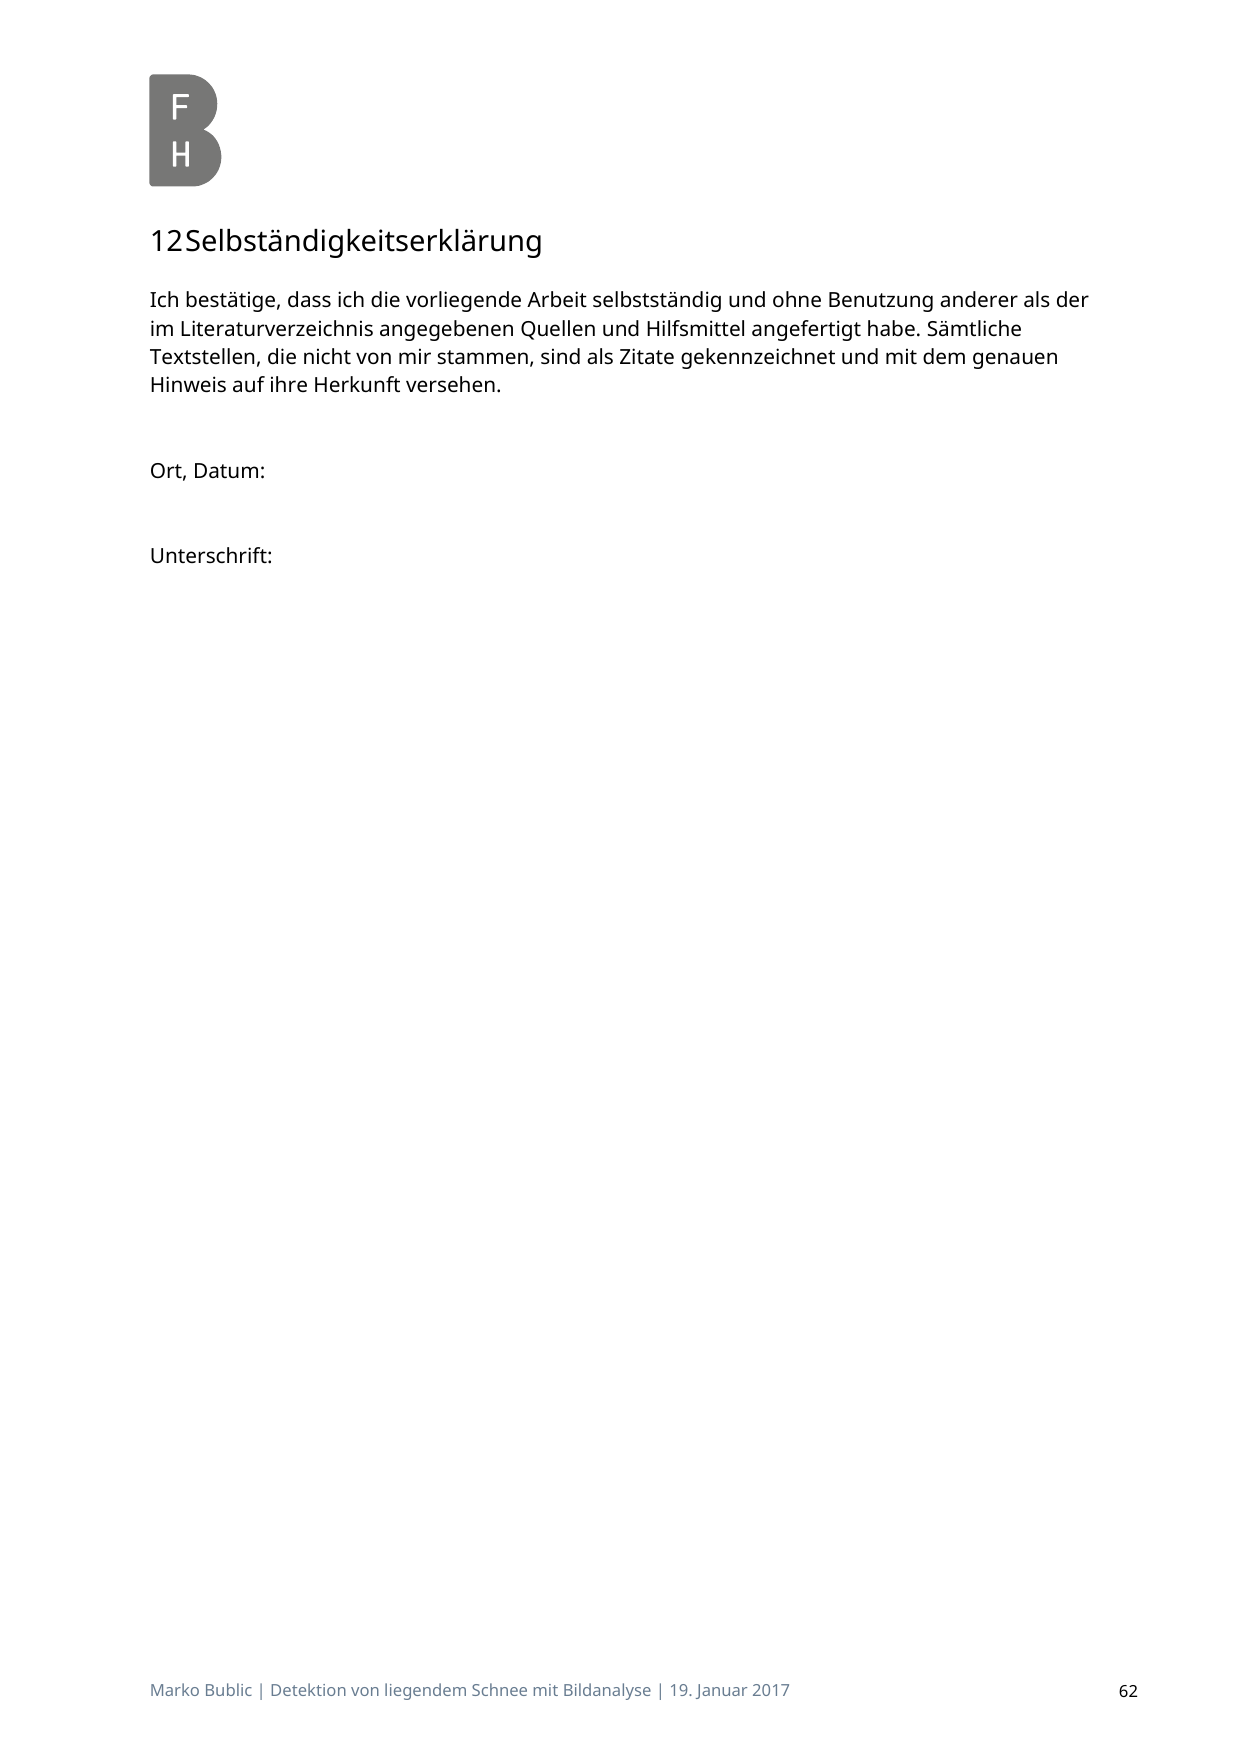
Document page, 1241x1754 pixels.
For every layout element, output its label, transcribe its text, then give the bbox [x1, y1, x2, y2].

text Ort, Datum: [149, 456, 1093, 484]
text Unterschrift: [149, 541, 1093, 570]
text Ich bestätige, dass ich die vorliegende Arbeit selbstständig und ohne Benutzung anderer als der im Literaturverzeichnis angegebenen Quellen und Hilfsmittel angefertigt habe. Sämtliche Textstellen, die nicht von mir stammen, sind als Zitate gekennzeichnet und mit dem genauen Hinweis auf ihre Herkunft versehen. [149, 285, 1093, 399]
subtitle Selbständigkeitserklärung [149, 221, 1093, 260]
